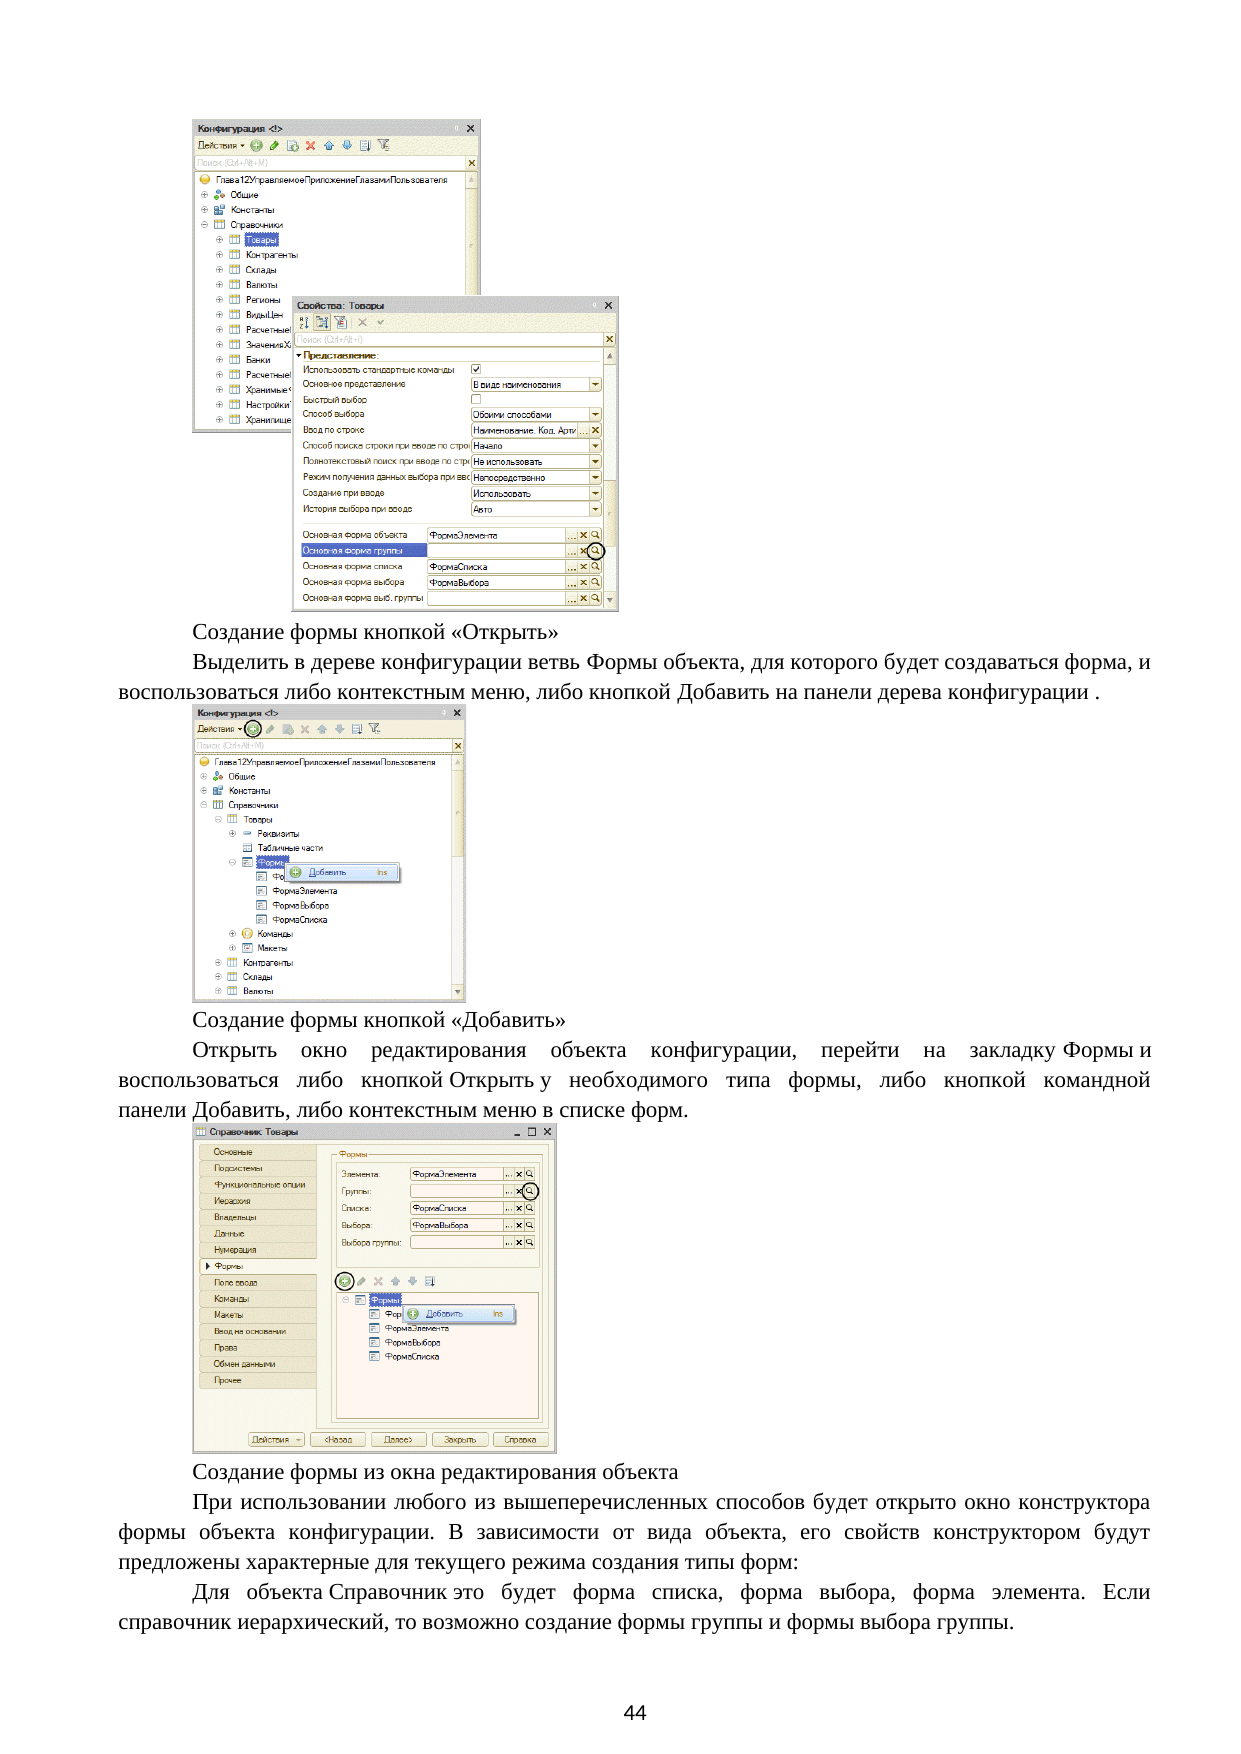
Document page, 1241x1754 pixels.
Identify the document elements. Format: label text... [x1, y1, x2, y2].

text Создание формы кнопкой «Открыть» [118, 614, 1152, 644]
text Создание формы из окна редактирования объекта [118, 1454, 1152, 1484]
text Для объекта Справочник это будет форма списка, форма выбора, форма элемента. Если справочник иерархический, то возможно создание формы группы и формы выбора группы. [118, 1574, 1152, 1634]
text При использовании любого из вышеперечисленных способов будет открыто окно конструктора формы объекта конфигурации. В зависимости от вида объекта, его свойств конструктором будут предложены характерные для текущего режима создания типы форм: [118, 1484, 1152, 1574]
picture [192, 1122, 557, 1454]
picture [192, 704, 467, 1003]
text Открыть окно редактирования объекта конфигурации, перейти на закладку Формы и воспользоваться либо кнопкой Открыть у необходимого типа формы, либо кнопкой командной панели Добавить, либо контекстным меню в списке форм. [118, 1032, 1152, 1122]
text Выделить в дереве конфигурации ветвь Формы объекта, для которого будет создаваться форма, и воспользоваться либо контекстным меню, либо кнопкой Добавить на панели дерева конфигурации . [118, 644, 1152, 704]
picture [192, 118, 622, 614]
text Создание формы кнопкой «Добавить» [118, 1002, 1152, 1032]
